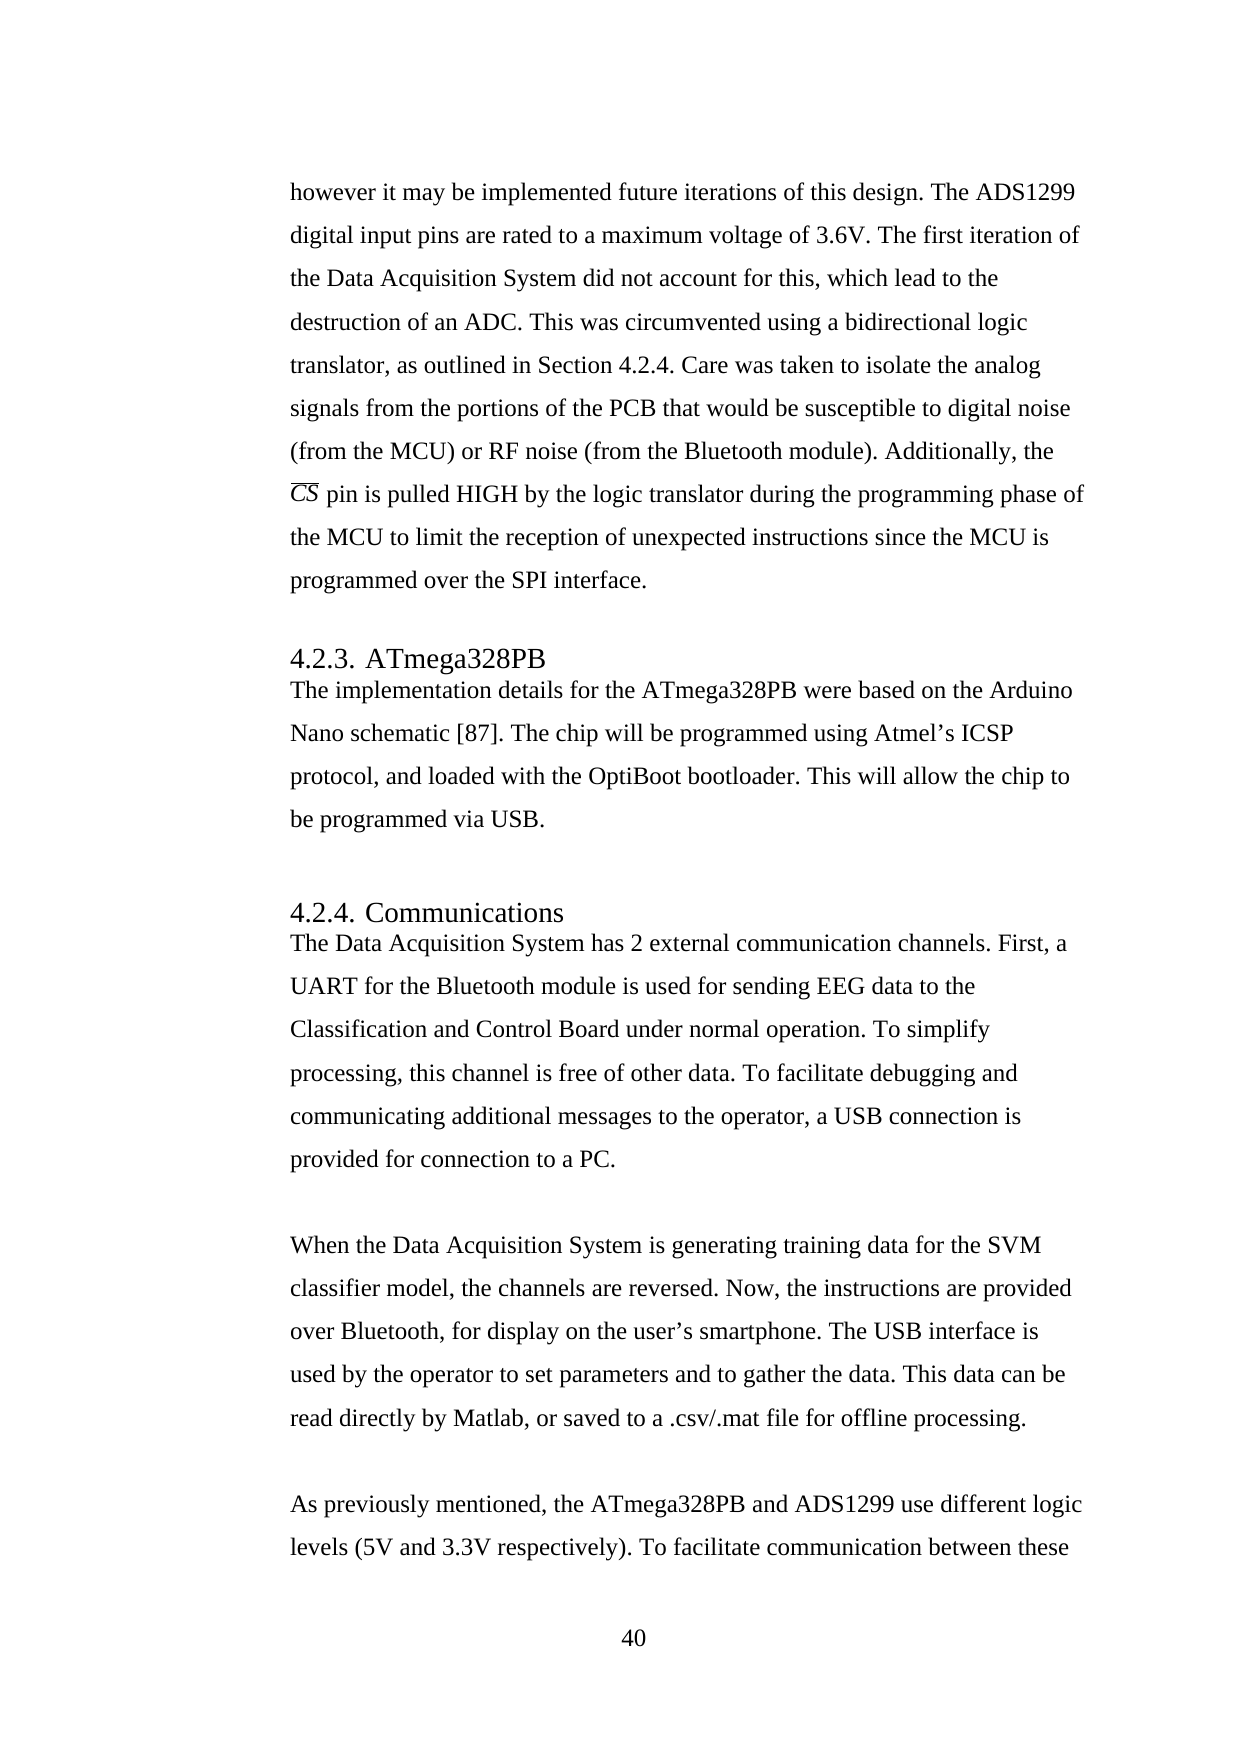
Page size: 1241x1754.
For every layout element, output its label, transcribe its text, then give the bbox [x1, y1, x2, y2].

text The implementation details for the ATmega328PB were based on the Arduino Nano schematic [87]. The chip will be programmed using Atmel’s ICSP protocol, and loaded with the OptiBoot bootloader. This will allow the chip to be programmed via USB. [290, 675, 1090, 833]
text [290, 1489, 1090, 1561]
subtitle ATmega328PB [290, 641, 1090, 675]
text When the Data Acquisition System is generating training data for the SVM classifier model, the channels are reversed. Now, the instructions are provided over Bluetooth, for display on the user’s smartphone. The USB interface is used by the operator to set parameters and to gather the data. This data can be read directly by Matlab, or saved to a .csv/.mat file for offline processing. [290, 1230, 1090, 1431]
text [290, 177, 1090, 594]
text The Data Acquisition System has 2 external communication channels. First, a UART for the Bluetooth module is used for sending EEG data to the Classification and Control Board under normal operation. To simplify processing, this channel is free of other data. To facilitate debugging and communicating additional messages to the operator, a USB connection is provided for connection to a PC. [290, 928, 1090, 1173]
subtitle Communications [290, 895, 1090, 928]
